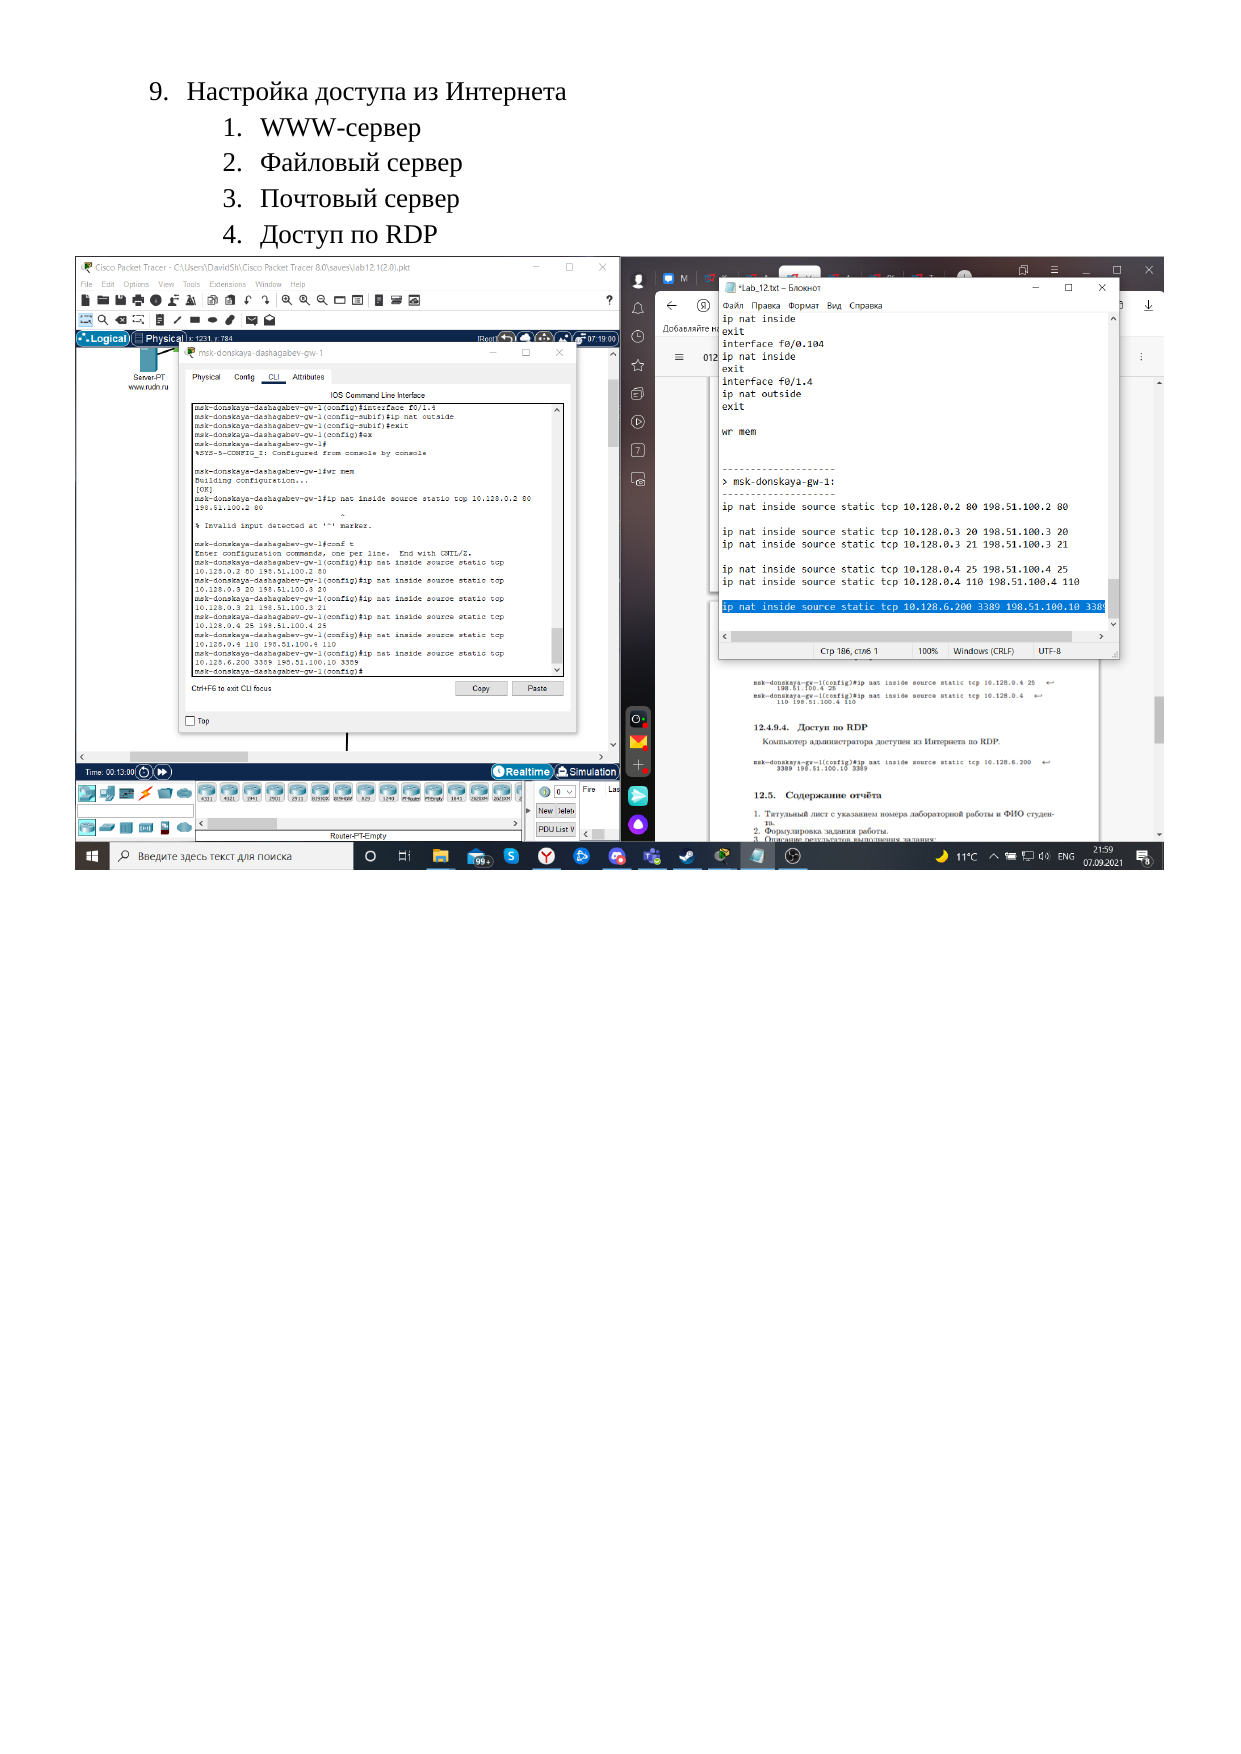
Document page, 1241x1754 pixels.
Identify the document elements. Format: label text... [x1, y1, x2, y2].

list Доступ по RDP [222, 218, 1165, 249]
list Файловый сервер [222, 146, 1165, 178]
list WWW-сервер [222, 111, 1165, 142]
list Почтовый сервер [222, 182, 1165, 213]
picture [75, 256, 1164, 870]
list Настройка доступа из Интернета [149, 75, 1165, 106]
